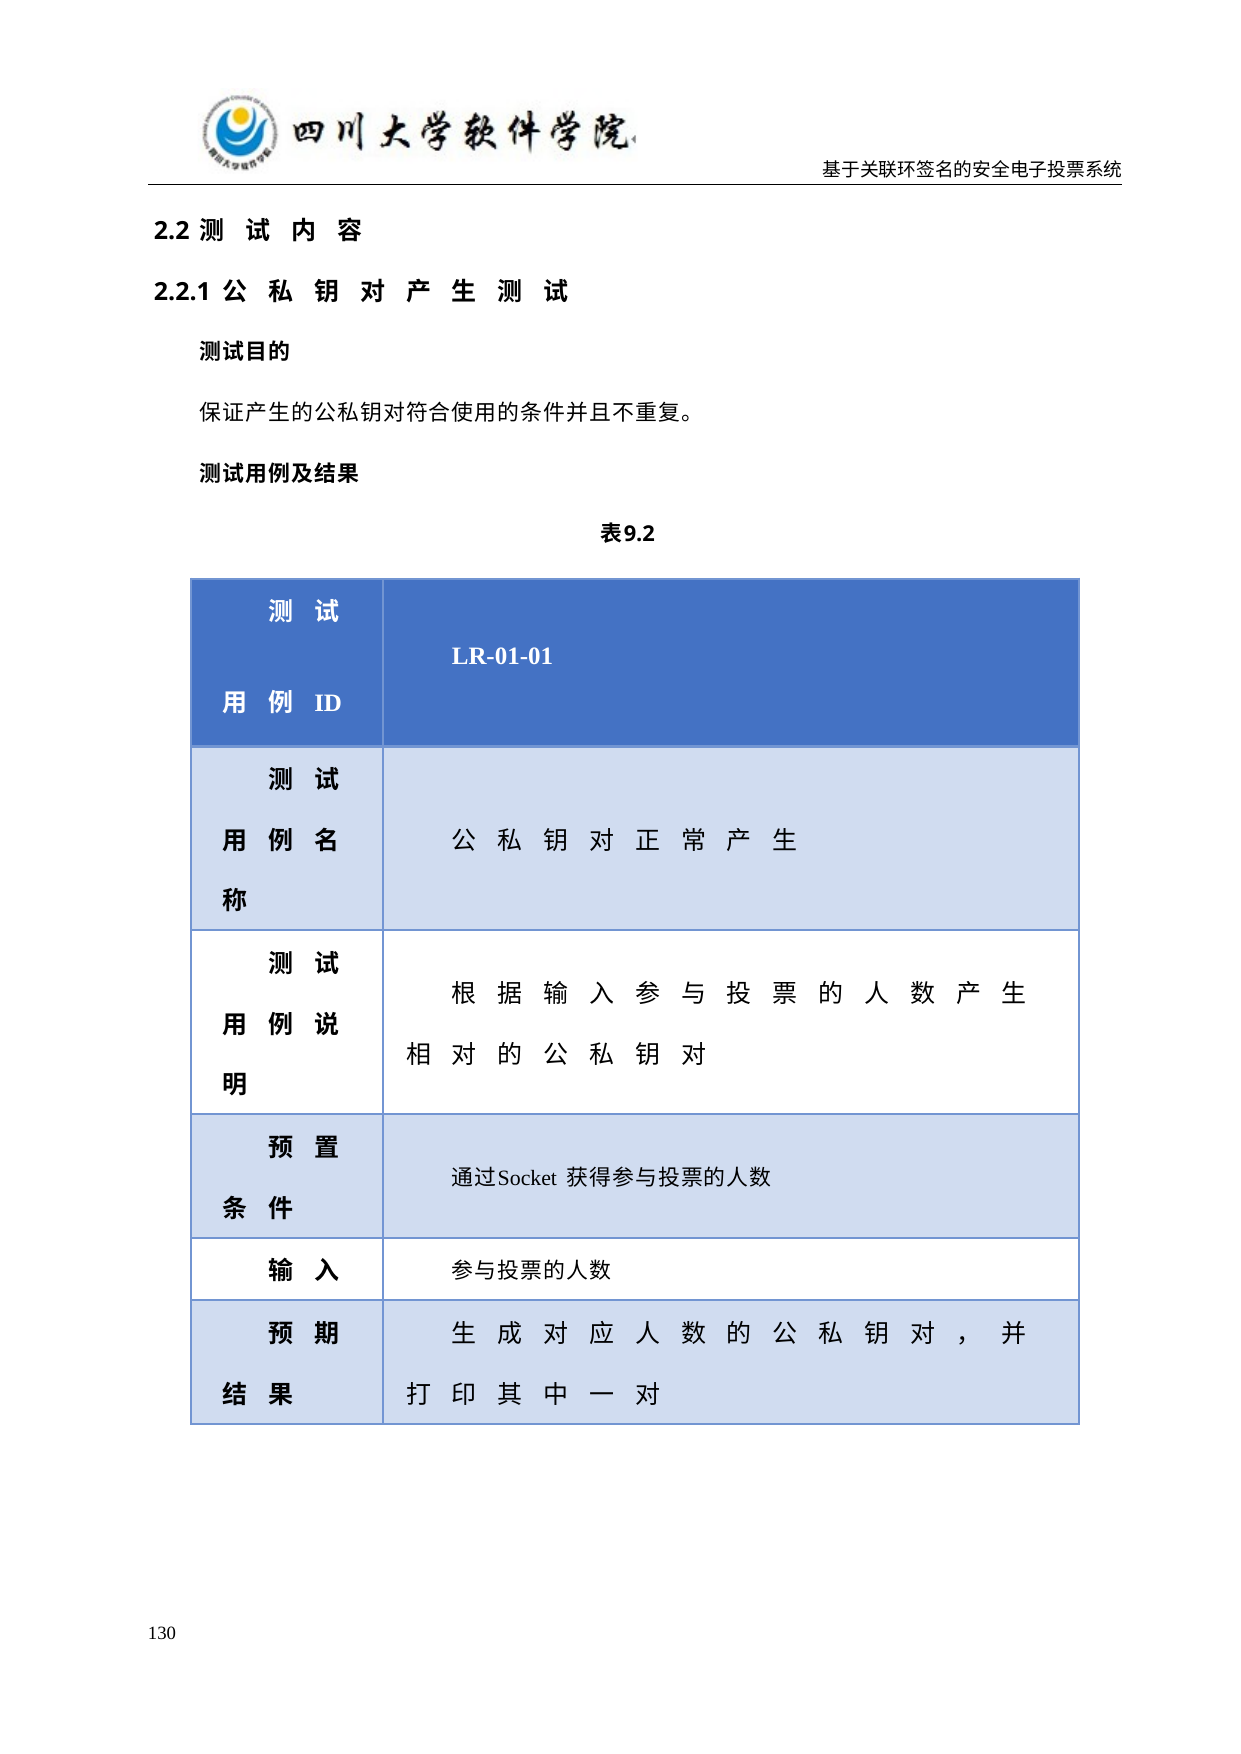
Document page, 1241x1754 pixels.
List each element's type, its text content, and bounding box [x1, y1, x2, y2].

table_cell 生成对应人数的公私钥对，并打印其中一对 [384, 1301, 1078, 1423]
table_cell 测试用例名称 [192, 748, 382, 929]
text 测试目的 [154, 320, 1116, 380]
table_cell 测试用例说明 [192, 931, 382, 1113]
table_cell 公私钥对正常产生 [384, 748, 1078, 929]
table_cell 输入 [192, 1239, 382, 1299]
table_header LR-01-01 [384, 580, 1078, 745]
table_cell 预置条件 [192, 1115, 382, 1237]
picture [197, 88, 639, 177]
table_cell 通过Socket获得参与投票的人数 [384, 1115, 1078, 1237]
text 表9.2 [154, 502, 1116, 562]
text 保证产生的公私钥对符合使用的条件并且不重复。 [154, 380, 1116, 441]
text 测试用例及结果 [154, 441, 1116, 502]
table_cell 参与投票的人数 [384, 1239, 1078, 1299]
table_cell 根据输入参与投票的人数产生相对的公私钥对 [384, 931, 1078, 1113]
table_header 测试用例ID [192, 580, 382, 745]
text 2.2 测试内容 [154, 198, 1116, 259]
text 2.2.1 公私钥对产生测试 [154, 259, 1116, 320]
table_cell 预期结果 [192, 1301, 382, 1423]
